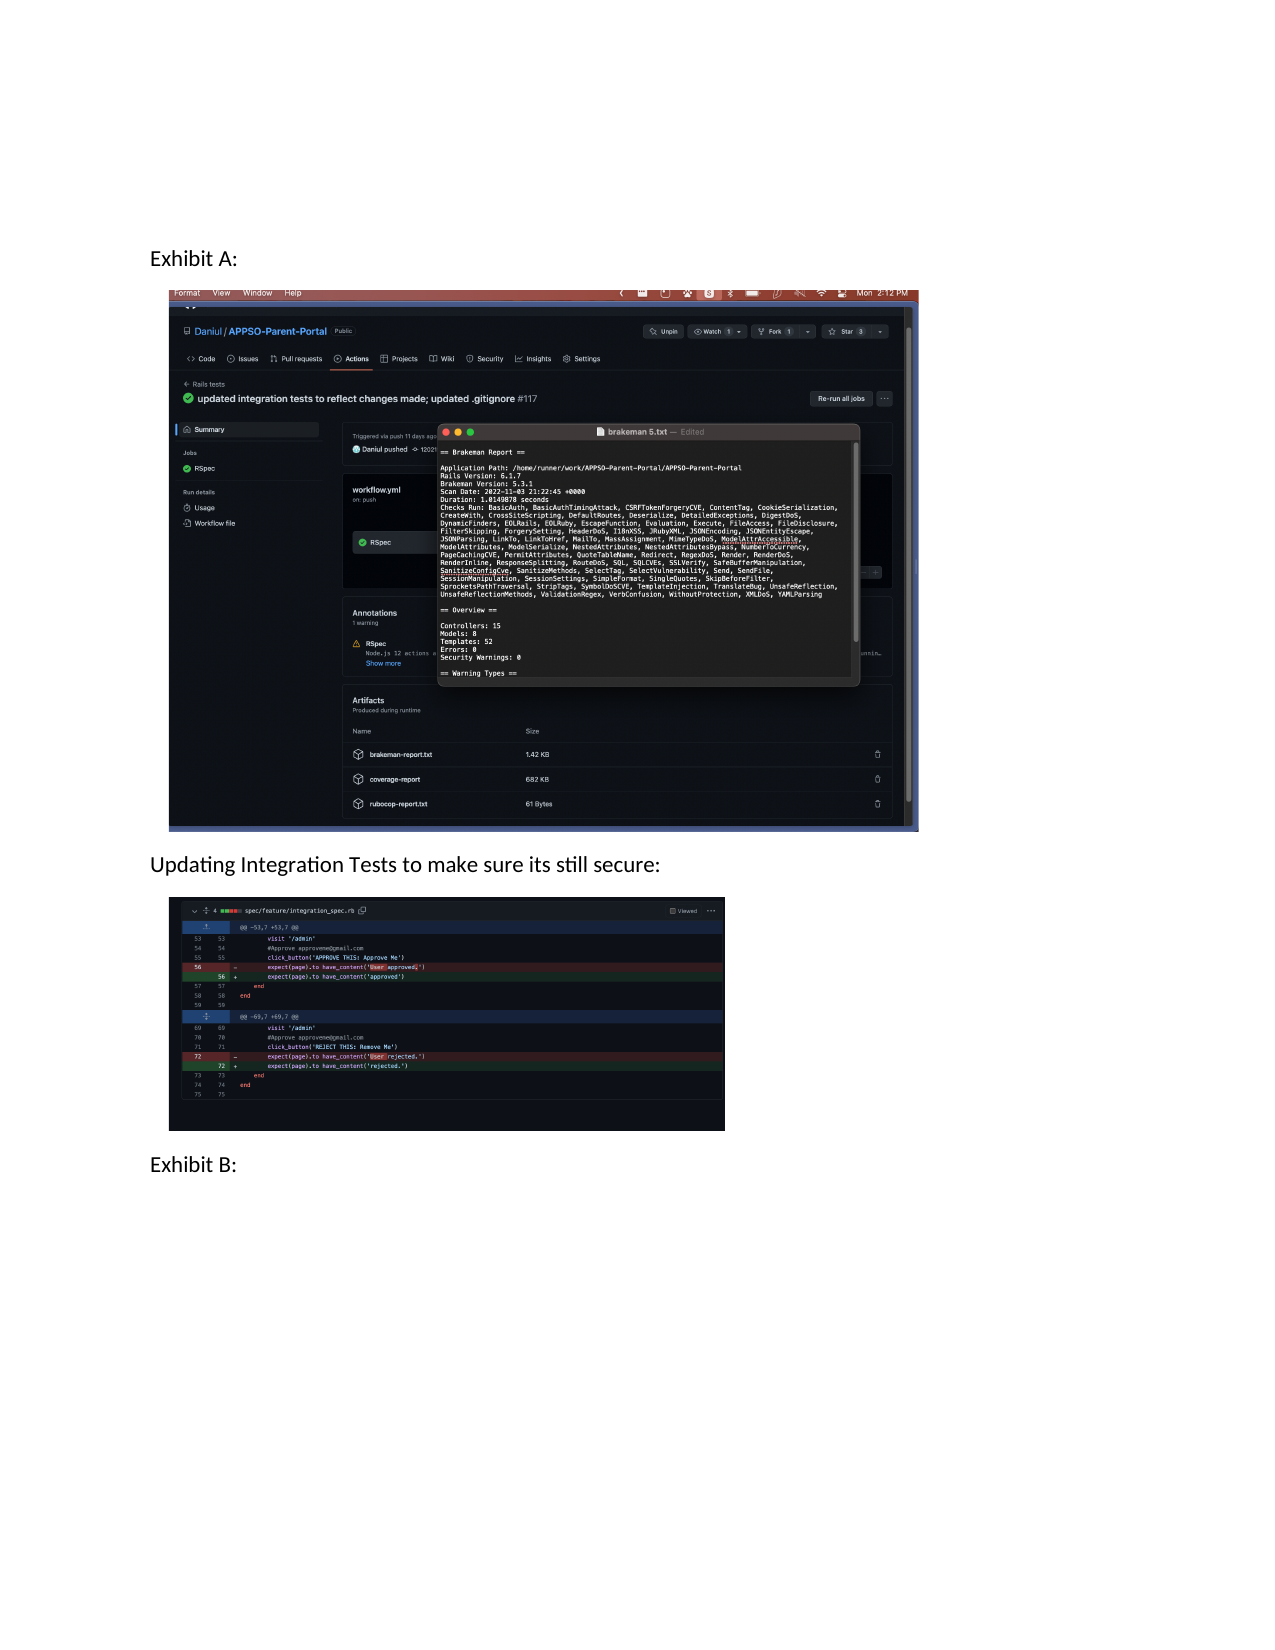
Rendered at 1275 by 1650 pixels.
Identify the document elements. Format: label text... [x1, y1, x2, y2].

text Exhibit A: [150, 244, 1125, 272]
text Exhibit B: [150, 1150, 1125, 1178]
text Updating Integration Tests to make sure its still secure: [150, 850, 1125, 878]
